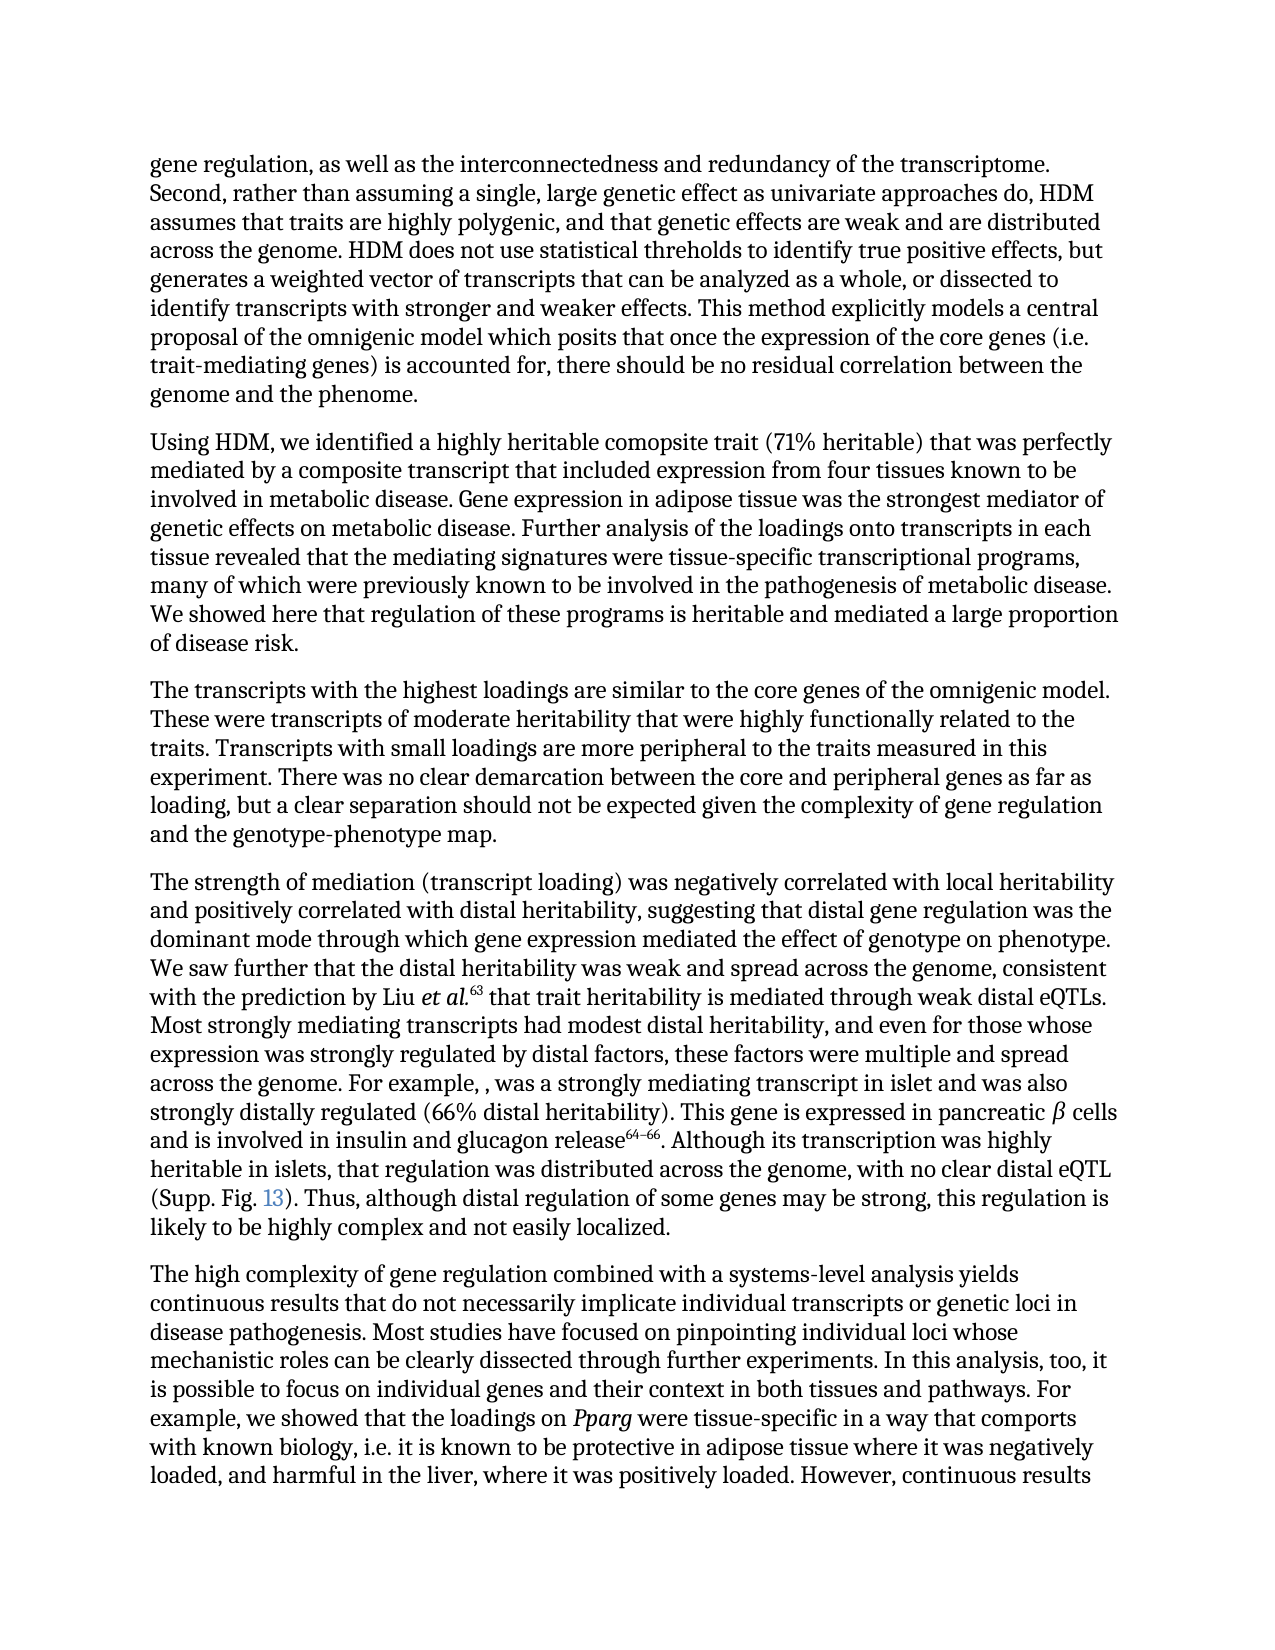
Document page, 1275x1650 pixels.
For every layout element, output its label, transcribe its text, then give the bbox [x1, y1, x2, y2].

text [150, 1260, 1125, 1490]
text Using HDM, we identified a highly heritable comopsite trait (71% heritable) that was perfectly mediated by a composite transcript that included expression from four tissues known to be involved in metabolic disease. Gene expression in adipose tissue was the strongest mediator of genetic effects on metabolic disease. Further analysis of the loadings onto transcripts in each tissue revealed that the mediating signatures were tissue-specific transcriptional programs, many of which were previously known to be involved in the pathogenesis of metabolic disease. We showed here that regulation of these programs is heritable and mediated a large proportion of disease risk. [150, 427, 1125, 657]
text The transcripts with the highest loadings are similar to the core genes of the omnigenic model. These were transcripts of moderate heritability that were highly functionally related to the traits. Transcripts with small loadings are more peripheral to the traits measured in this experiment. There was no clear demarcation between the core and peripheral genes as far as loading, but a clear separation should not be expected given the complexity of gene regulation and the genotype-phenotype map. [150, 676, 1125, 849]
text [150, 150, 1125, 409]
text The strength of mediation (transcript loading) was negatively correlated with local heritability and positively correlated with distal heritability, suggesting that distal gene regulation was the dominant mode through which gene expression mediated the effect of genotype on phenotype. We saw further that the distal heritability was weak and spread across the genome, consistent with the prediction by Liu et al.63 that trait heritability is mediated through weak distal eQTLs. Most strongly mediating transcripts had modest distal heritability, and even for those whose expression was strongly regulated by distal factors, these factors were multiple and spread across the genome. For example, , was a strongly mediating transcript in islet and was also strongly distally regulated (66% distal heritability). This gene is expressed in pancreatic cells and is involved in insulin and glucagon release64–66. Although its transcription was highly heritable in islets, that regulation was distributed across the genome, with no clear distal eQTL (Supp. Fig. 13). Thus, although distal regulation of some genes may be strong, this regulation is likely to be highly complex and not easily localized. [150, 867, 1125, 1241]
